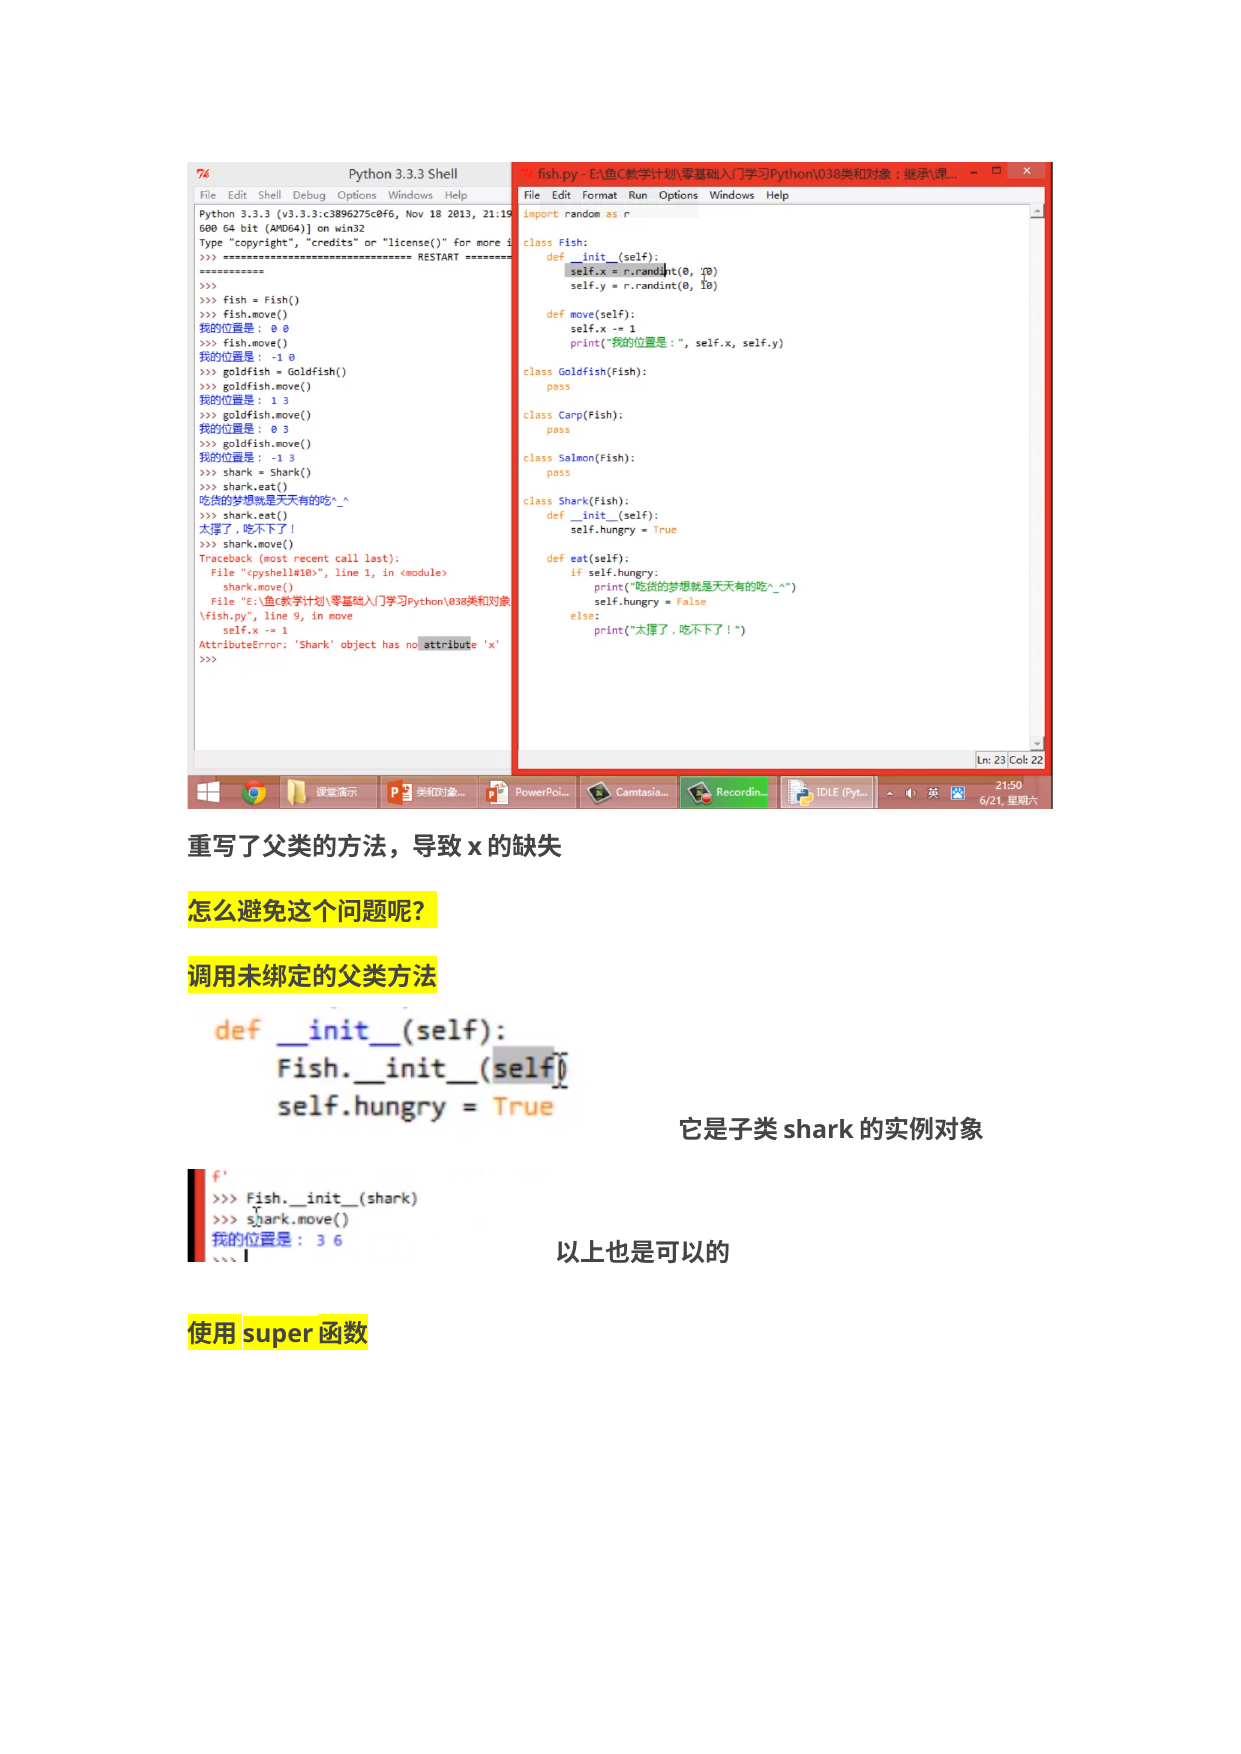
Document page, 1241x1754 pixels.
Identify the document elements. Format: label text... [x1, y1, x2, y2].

text 怎么避免这个问题呢？ [187, 877, 1053, 942]
text 使用super函数 [187, 1299, 1053, 1364]
picture [187, 162, 1053, 809]
text 重写了父类的方法，导致x的缺失 [187, 812, 1053, 877]
text 调用未绑定的父类方法 [187, 942, 1053, 1007]
picture [187, 1007, 678, 1139]
picture [187, 1169, 555, 1262]
